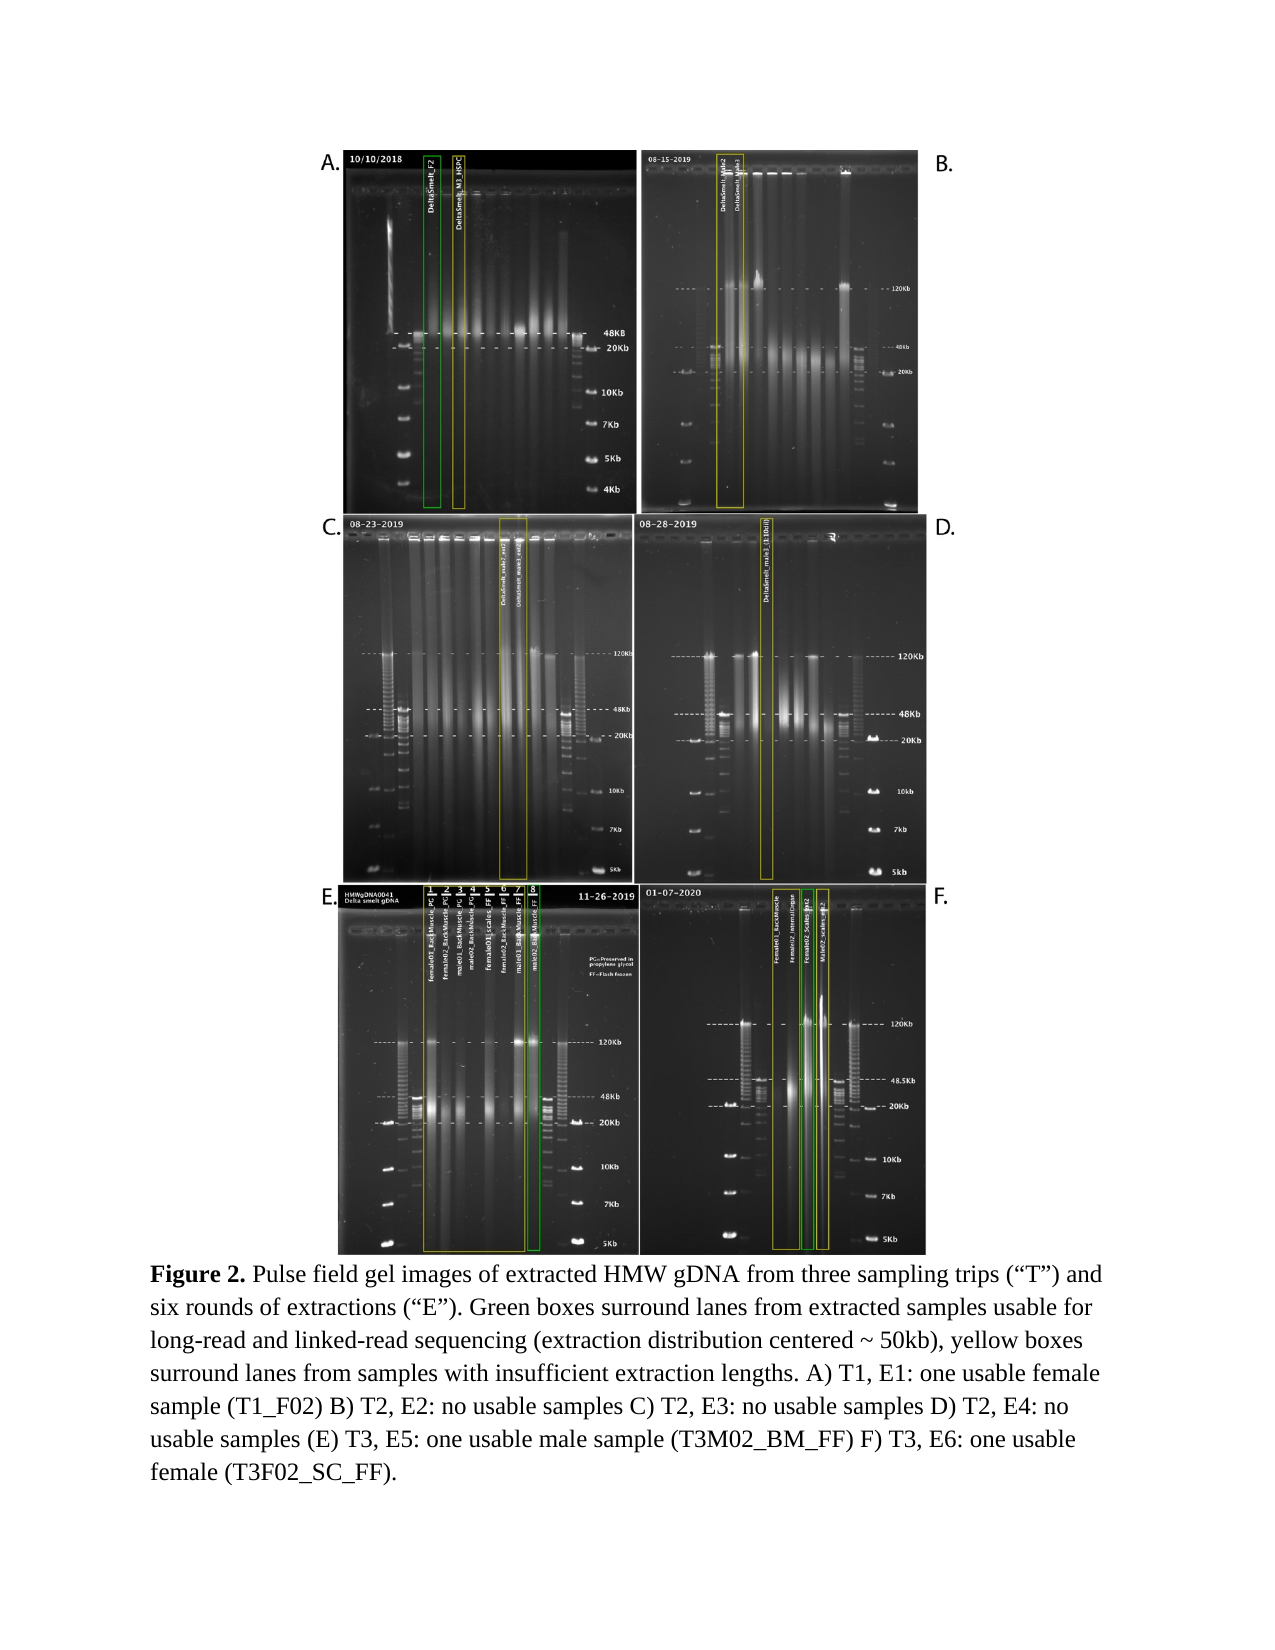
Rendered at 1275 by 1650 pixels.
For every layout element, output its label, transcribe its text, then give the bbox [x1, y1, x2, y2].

picture [320, 150, 955, 1255]
text Figure 2. Pulse field gel images of extracted HMW gDNA from three sampling trips (“T”) and six rounds of extractions (“E”). Green boxes surround lanes from extracted samples usable for long-read and linked-read sequencing (extraction distribution centered ~ 50kb), yellow boxes surround lanes from samples with insufficient extraction lengths. A) T1, E1: one usable female sample (T1_F02) B) T2, E2: no usable samples C) T2, E3: no usable samples D) T2, E4: no usable samples (E) T3, E5: one usable male sample (T3M02_BM_FF) F) T3, E6: one usable female (T3F02_SC_FF). [150, 1259, 1125, 1486]
